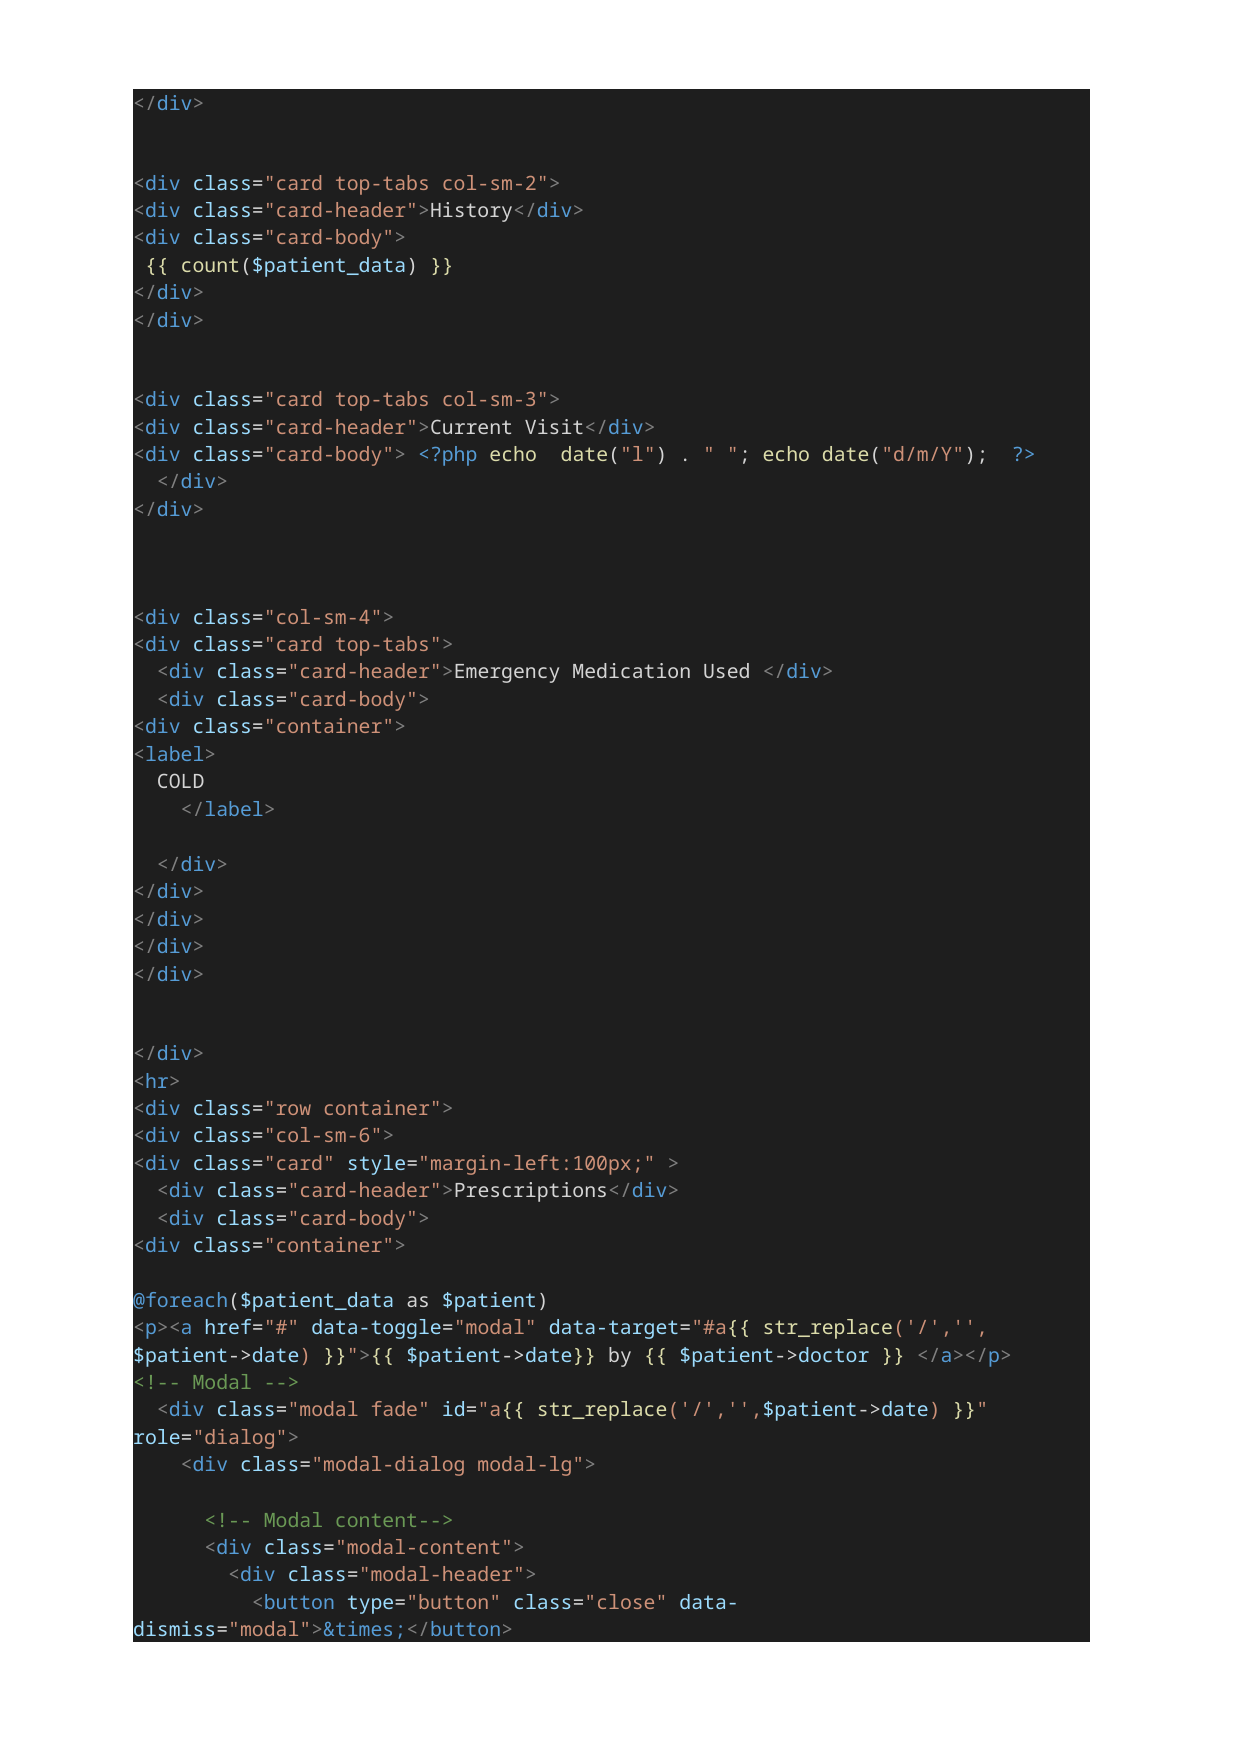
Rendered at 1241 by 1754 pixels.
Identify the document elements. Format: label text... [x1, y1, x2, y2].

text </div> [133, 904, 1090, 932]
text </div> [133, 278, 1090, 305]
text <div class="card-body"> <?php echo date("l") . " "; echo date("d/m/Y"); ?> [133, 440, 1090, 467]
text </div> [133, 1039, 1090, 1067]
text </div> [133, 305, 1090, 333]
text <div class="card-header">Current Visit</div> [133, 413, 1090, 440]
text <div class="card top-tabs"> [133, 630, 1090, 657]
text <hr> [133, 1067, 1090, 1094]
text <div class="card" style="margin-left:100px;" > [133, 1149, 1090, 1176]
text <!-- Modal --> [133, 1368, 1090, 1395]
text <div class="container"> [133, 1231, 1090, 1258]
text {{ count($patient_data) }} [133, 251, 1090, 278]
text COLD [133, 767, 1090, 794]
text <div class="container"> [133, 712, 1090, 739]
text <div class="card-header">Emergency Medication Used </div> [133, 657, 1090, 685]
text <div class="modal-dialog modal-lg"> [133, 1450, 1090, 1477]
text </div> [133, 959, 1090, 987]
text <div class="row container"> [133, 1094, 1090, 1121]
text <label> [133, 739, 1090, 767]
text </div> [133, 877, 1090, 904]
text <div class="card-header">Prescriptions</div> [133, 1176, 1090, 1203]
text <div class="modal fade" id="a{{ str_replace('/','',$patient->date) }}" role="dialog"> [133, 1395, 1090, 1450]
text <div class="col-sm-6"> [133, 1121, 1090, 1149]
text <div class="card-body"> [133, 223, 1090, 251]
text <div class="col-sm-4"> [133, 603, 1090, 630]
text <div class="modal-header"> [133, 1560, 1090, 1588]
text <div class="card-body"> [133, 685, 1090, 712]
text <!-- Modal content--> [133, 1506, 1090, 1533]
text <div class="card-header">History</div> [133, 196, 1090, 223]
text </div> [133, 495, 1090, 522]
text </div> [133, 89, 1090, 116]
text <div class="card-body"> [133, 1203, 1090, 1231]
text </label> [133, 794, 1090, 822]
text <div class="modal-content"> [133, 1533, 1090, 1560]
text <button type="button" class="close" data-dismiss="modal">&times;</button> [133, 1588, 1090, 1642]
text <div class="card top-tabs col-sm-3"> [133, 385, 1090, 413]
text </div> [133, 467, 1090, 495]
text <p><a href="#" data-toggle="modal" data-target="#a{{ str_replace('/','',$patient->date) }}">{{ $patient->date}} by {{ $patient->doctor }} </a></p> [133, 1313, 1090, 1368]
text @foreach($patient_data as $patient) [133, 1286, 1090, 1313]
text </div> [133, 932, 1090, 959]
text </div> [133, 850, 1090, 877]
text <div class="card top-tabs col-sm-2"> [133, 168, 1090, 196]
